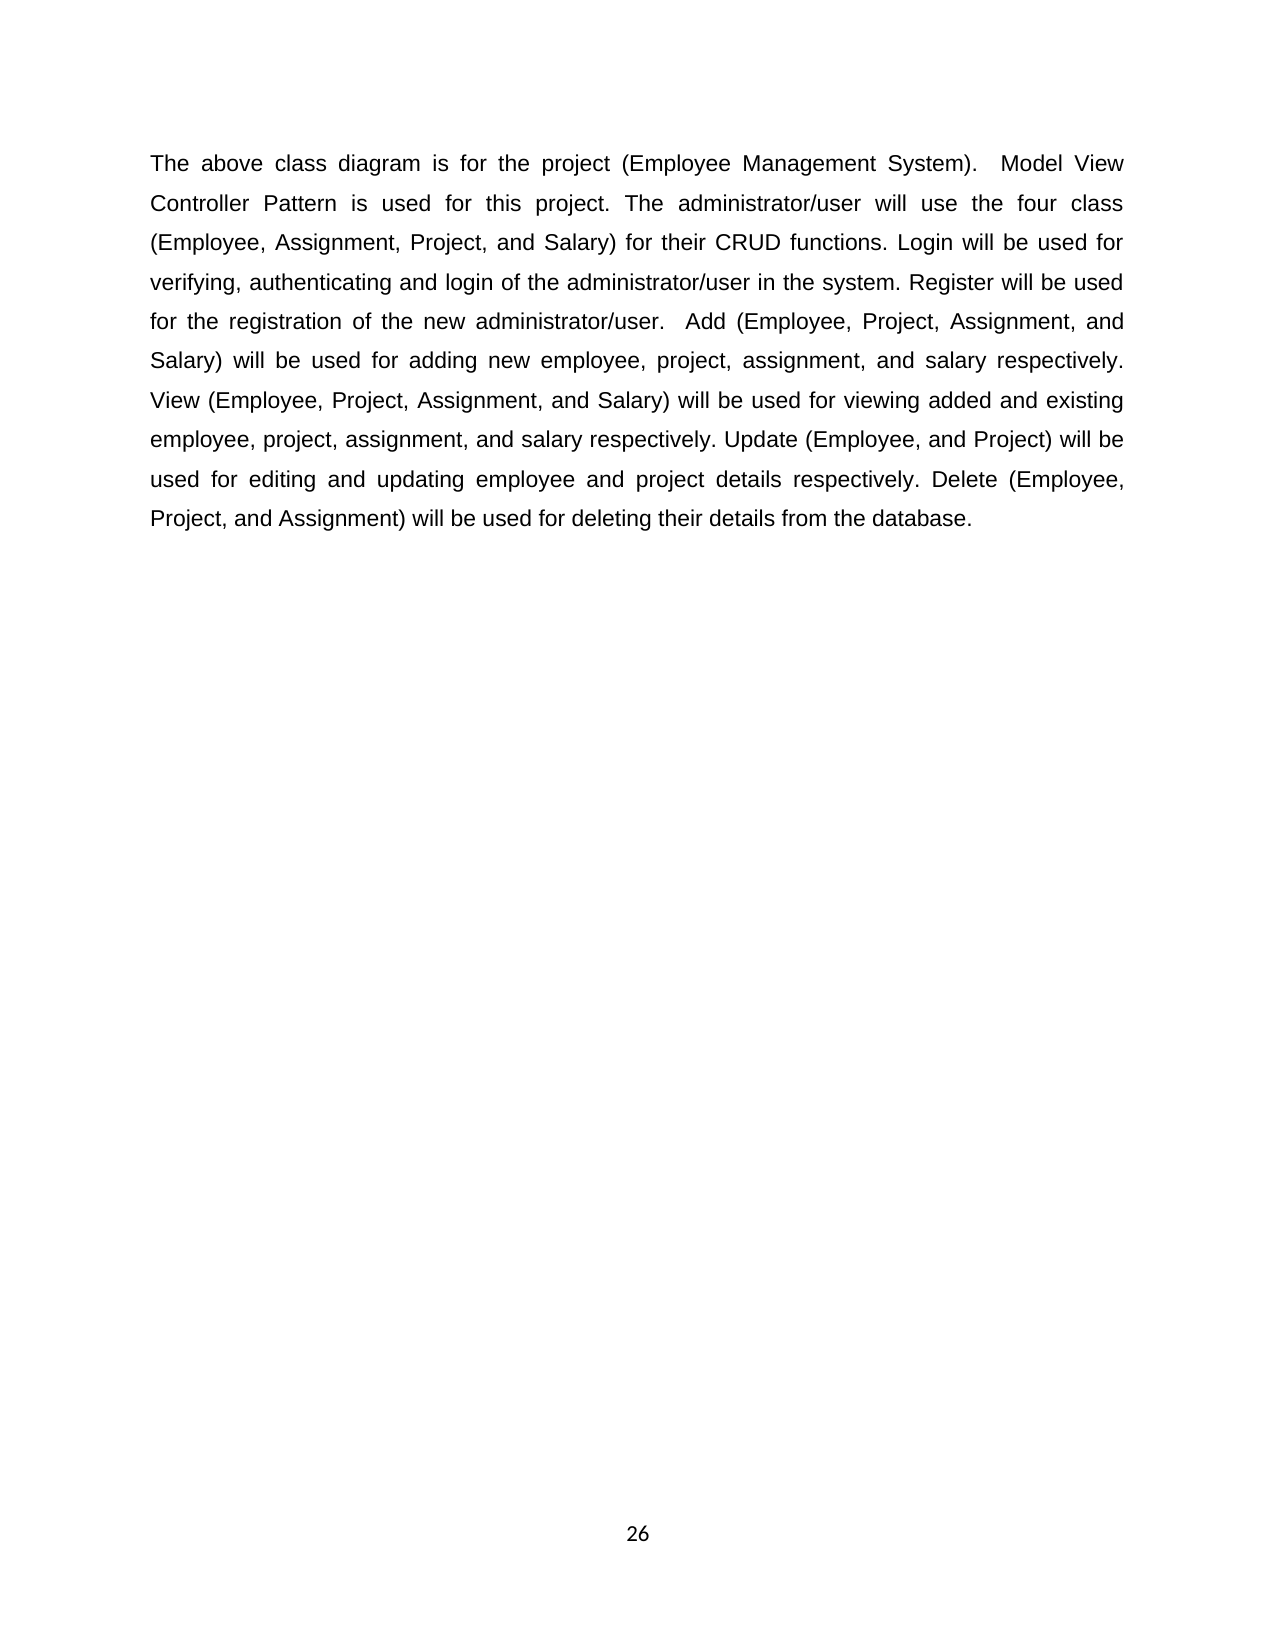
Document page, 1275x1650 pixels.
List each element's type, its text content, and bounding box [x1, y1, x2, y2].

text The above class diagram is for the project (Employee Management System). Model View Controller Pattern is used for this project. The administrator/user will use the four class (Employee, Assignment, Project, and Salary) for their CRUD functions. Login will be used for verifying, authenticating and login of the administrator/user in the system. Register will be used for the registration of the new administrator/user. Add (Employee, Project, Assignment, and Salary) will be used for adding new employee, project, assignment, and salary respectively. View (Employee, Project, Assignment, and Salary) will be used for viewing added and existing employee, project, assignment, and salary respectively. Update (Employee, and Project) will be used for editing and updating employee and project details respectively. Delete (Employee, Project, and Assignment) will be used for deleting their details from the database. [150, 150, 1125, 532]
